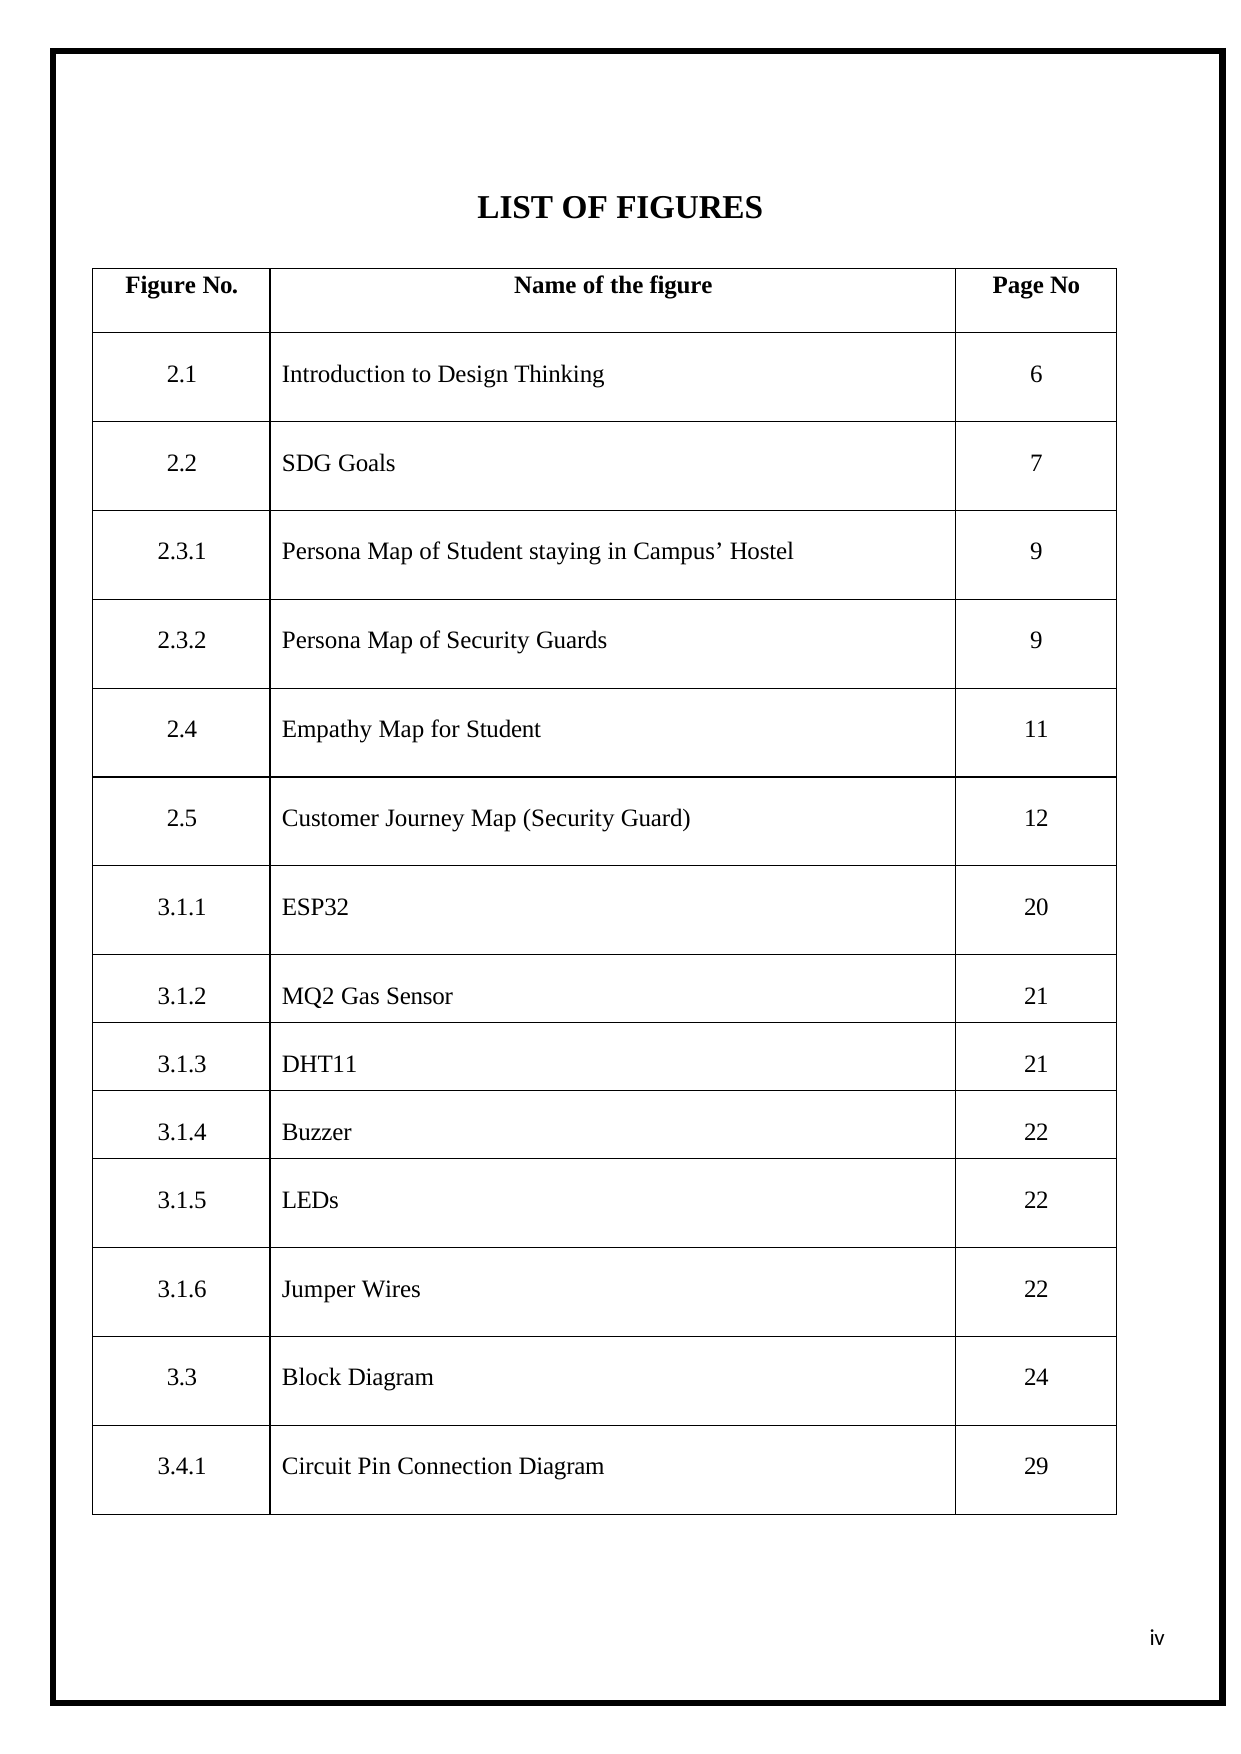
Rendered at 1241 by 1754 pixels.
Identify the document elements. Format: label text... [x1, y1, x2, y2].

table_cell 9 [956, 511, 1116, 599]
table_cell 20 [956, 866, 1116, 954]
text LIST OF FIGURES [74, 187, 1167, 226]
table_cell Jumper Wires [271, 1248, 955, 1336]
table_cell LEDs [271, 1159, 955, 1247]
table_cell 3.1.3 [93, 1023, 269, 1090]
table_cell 3.1.6 [93, 1248, 269, 1336]
table_header Name of the figure [271, 269, 955, 332]
table_cell 24 [956, 1337, 1116, 1425]
table_cell Empathy Map for Student [271, 689, 955, 776]
table_cell 29 [956, 1426, 1116, 1514]
table_cell 21 [956, 1023, 1116, 1090]
table_cell 7 [956, 422, 1116, 510]
table_cell 21 [956, 955, 1116, 1022]
table_cell 3.1.1 [93, 866, 269, 954]
table_cell 9 [956, 600, 1116, 688]
table_cell 12 [956, 778, 1116, 865]
table_cell 3.1.4 [93, 1091, 269, 1158]
table_cell Block Diagram [271, 1337, 955, 1425]
table_cell Customer Journey Map (Security Guard) [271, 778, 955, 865]
table_cell Persona Map of Security Guards [271, 600, 955, 688]
table_cell Buzzer [271, 1091, 955, 1158]
table_cell 22 [956, 1248, 1116, 1336]
table_cell 22 [956, 1159, 1116, 1247]
table_cell 3.1.2 [93, 955, 269, 1022]
table_cell Introduction to Design Thinking [271, 333, 955, 421]
table_cell 2.5 [93, 778, 269, 865]
table_cell 3.1.5 [93, 1159, 269, 1247]
table_cell 3.3 [93, 1337, 269, 1425]
table_cell 2.4 [93, 689, 269, 776]
table_header Figure No. [93, 269, 269, 332]
table_cell Circuit Pin Connection Diagram [271, 1426, 955, 1514]
table_cell 6 [956, 333, 1116, 421]
table_cell ESP32 [271, 866, 955, 954]
table_header Page No [956, 269, 1116, 332]
table_cell SDG Goals [271, 422, 955, 510]
table_cell 11 [956, 689, 1116, 776]
table_cell DHT11 [271, 1023, 955, 1090]
table_cell Persona Map of Student staying in Campus’ Hostel [271, 511, 955, 599]
table_cell 2.3.1 [93, 511, 269, 599]
table_cell 3.4.1 [93, 1426, 269, 1514]
table_cell 22 [956, 1091, 1116, 1158]
table_cell 2.1 [93, 333, 269, 421]
table_cell 2.2 [93, 422, 269, 510]
table_cell MQ2 Gas Sensor [271, 955, 955, 1022]
table_cell 2.3.2 [93, 600, 269, 688]
